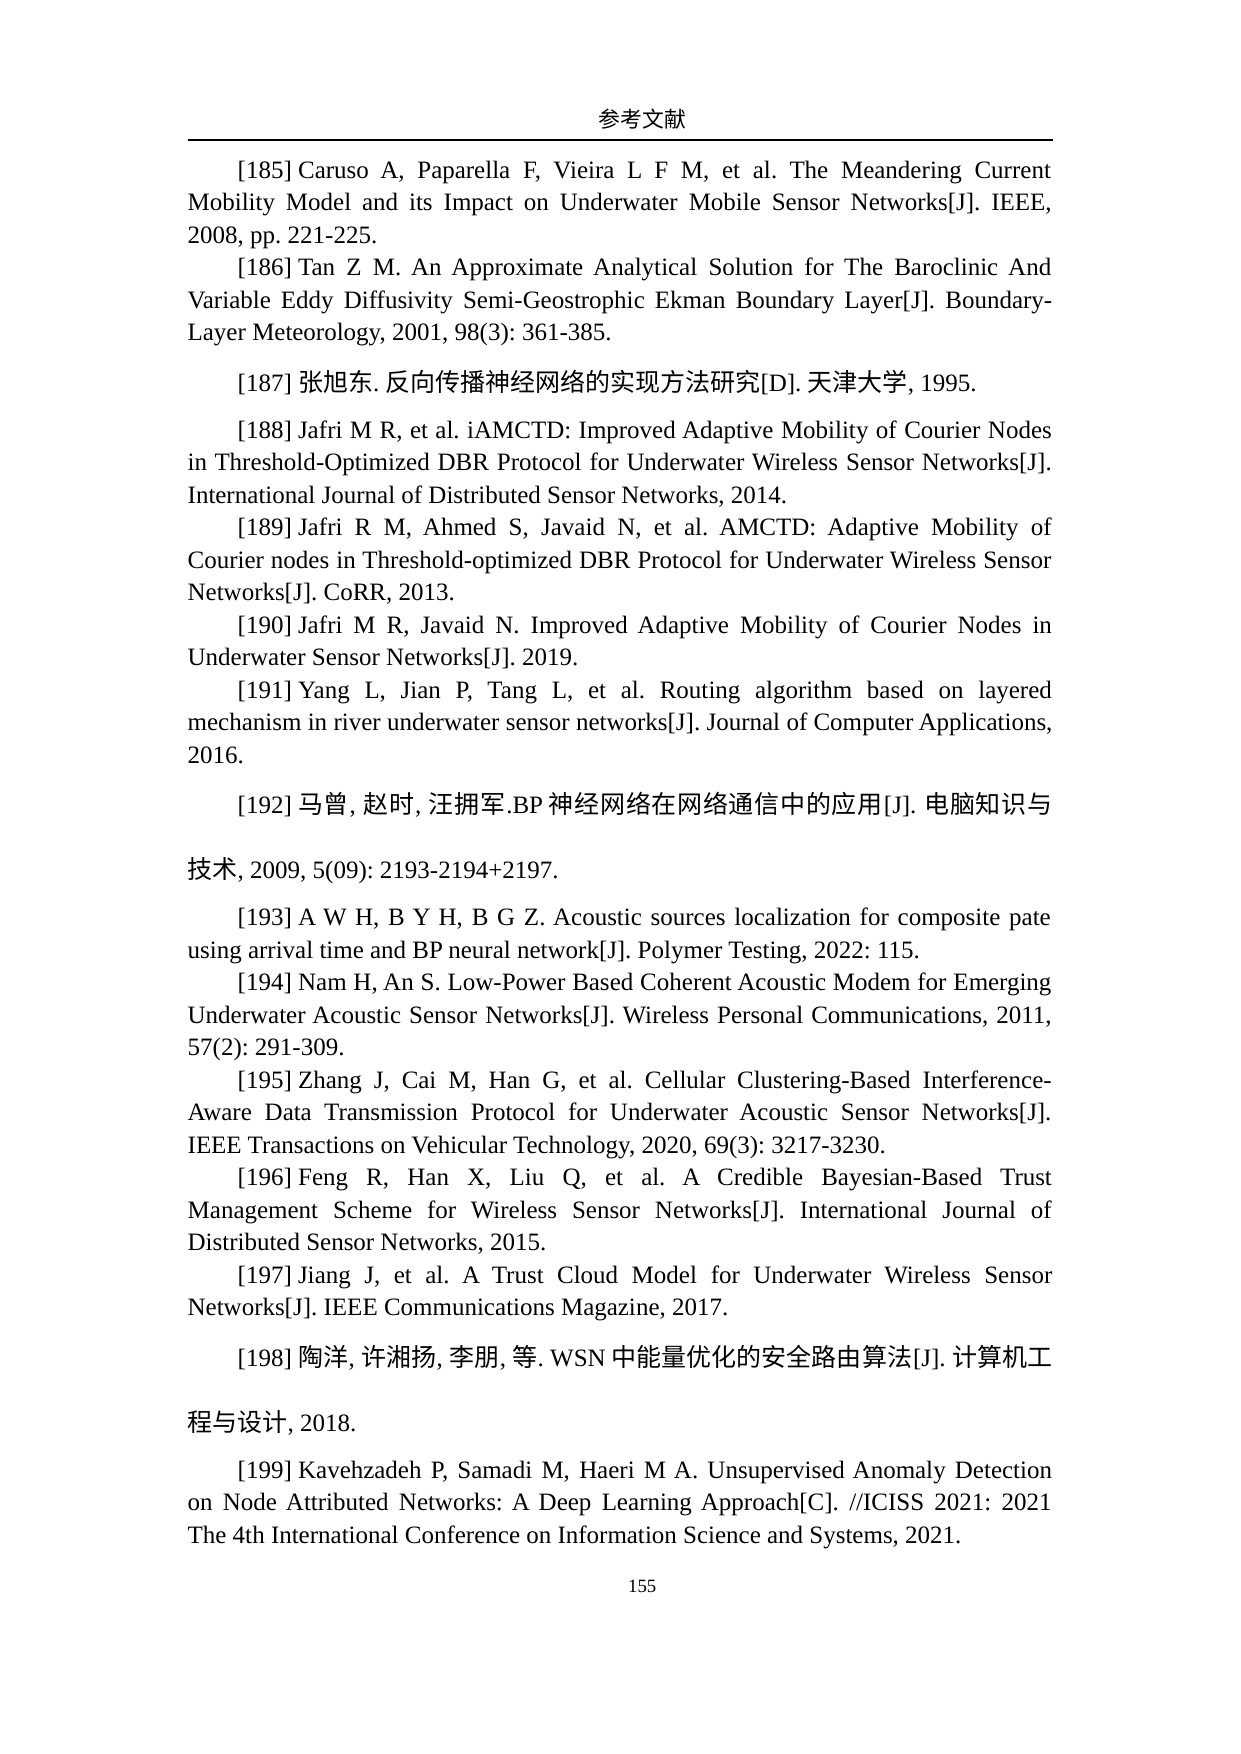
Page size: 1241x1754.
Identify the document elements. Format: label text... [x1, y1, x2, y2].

list Kavehzadeh P, Samadi M, Haeri M A. Unsupervised Anomaly Detection on Node Attributed Networks: A Deep Learning Approach[C]. //ICISS 2021: 2021 The 4th International Conference on Information Science and Systems, 2021. [187, 1453, 1053, 1550]
list Tan Z M. An Approximate Analytical Solution for The Baroclinic And Variable Eddy Diffusivity Semi-Geostrophic Ekman Boundary Layer[J]. Boundary-Layer Meteorology, 2001, 98(3): 361-385. [187, 250, 1053, 348]
list A W H, B Y H, B G Z. Acoustic sources localization for composite pate using arrival time and BP neural network[J]. Polymer Testing, 2022: 115. [187, 900, 1053, 965]
list Zhang J, Cai M, Han G, et al. Cellular Clustering-Based Interference-Aware Data Transmission Protocol for Underwater Acoustic Sensor Networks[J]. IEEE Transactions on Vehicular Technology, 2020, 69(3): 3217-3230. [187, 1120, 1053, 1160]
list 马曾, 赵时, 汪拥军.BP神经网络在网络通信中的应用[J]. 电脑知识与技术, 2009, 5(09): 2193-2194+2197. [187, 770, 1053, 900]
list Feng R, Han X, Liu Q, et al. A Credible Bayesian-Based Trust Management Scheme for Wireless Sensor Networks[J]. International Journal of Distributed Sensor Networks, 2015. [187, 1160, 1053, 1258]
list Jafri M R, Javaid N. Improved Adaptive Mobility of Courier Nodes in Underwater Sensor Networks[J]. 2019. [187, 608, 1053, 673]
list Caruso A, Paparella F, Vieira L F M, et al. The Meandering Current Mobility Model and its Impact on Underwater Mobile Sensor Networks[J]. IEEE, 2008, pp. 221-225. [187, 153, 1053, 250]
list 张旭东. 反向传播神经网络的实现方法研究[D]. 天津大学, 1995. [187, 348, 1053, 413]
list Jafri M R, et al. iAMCTD: Improved Adaptive Mobility of Courier Nodes in Threshold‑Optimized DBR Protocol for Underwater Wireless Sensor Networks[J]. International Journal of Distributed Sensor Networks, 2014. [187, 413, 1053, 510]
list Jafri R M, Ahmed S, Javaid N, et al. AMCTD: Adaptive Mobility of Courier nodes in Threshold-optimized DBR Protocol for Underwater Wireless Sensor Networks[J]. CoRR, 2013. [187, 510, 1053, 608]
list Zhang J, Cai M, Han G, et al. Cellular Clustering-Based Interference-Aware Data Transmission Protocol for Underwater Acoustic Sensor Networks[J]. IEEE Transactions on Vehicular Technology, 2020, 69(3): 3217-3230. [187, 1063, 1053, 1119]
list Yang L, Jian P, Tang L, et al. Routing algorithm based on layered mechanism in river underwater sensor networks[J]. Journal of Computer Applications, 2016. [187, 673, 1053, 770]
list 陶洋, 许湘扬, 李朋, 等. WSN中能量优化的安全路由算法[J]. 计算机工程与设计, 2018. [187, 1323, 1053, 1453]
list Nam H, An S. Low-Power Based Coherent Acoustic Modem for Emerging Underwater Acoustic Sensor Networks[J]. Wireless Personal Communications, 2011, 57(2): 291-309. [187, 965, 1053, 1063]
list Jiang J, et al. A Trust Cloud Model for Underwater Wireless Sensor Networks[J]. IEEE Communications Magazine, 2017. [187, 1258, 1053, 1323]
